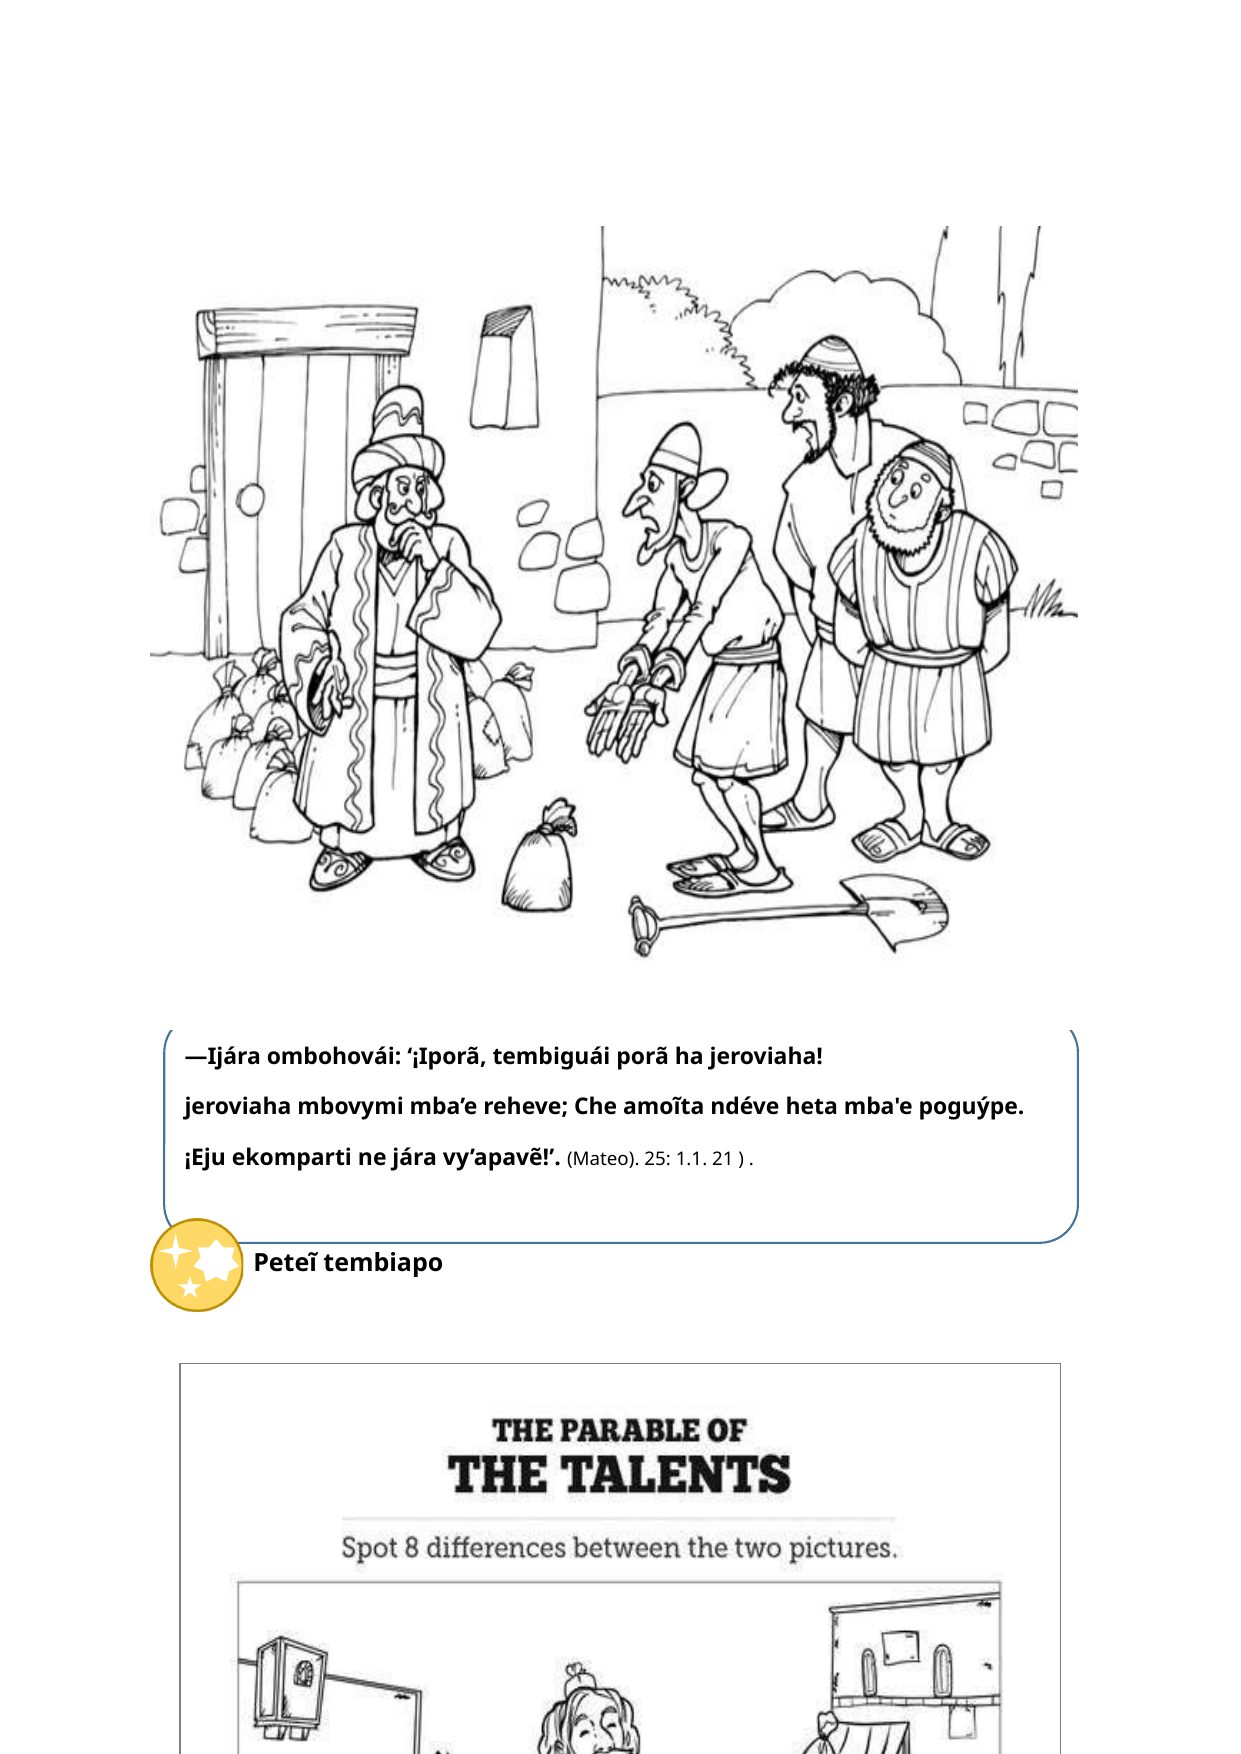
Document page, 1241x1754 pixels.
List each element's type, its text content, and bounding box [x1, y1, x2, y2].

text —Ijára ombohovái: ‘¡Iporã, tembiguái porã ha jeroviaha! [150, 1040, 1090, 1071]
text ¡Eju ekomparti ne jára vy’apavẽ!’. (Mateo). 25: 1.1. 21 ) . [150, 1141, 1090, 1172]
picture [150, 226, 1078, 1030]
picture [181, 1364, 1060, 1754]
text Peteĩ tembiapo [244, 1244, 1090, 1278]
picture [150, 1218, 244, 1312]
text jeroviaha mbovymi mba’e reheve; Che amoĩta ndéve heta mba'e poguýpe. [150, 1090, 1090, 1121]
